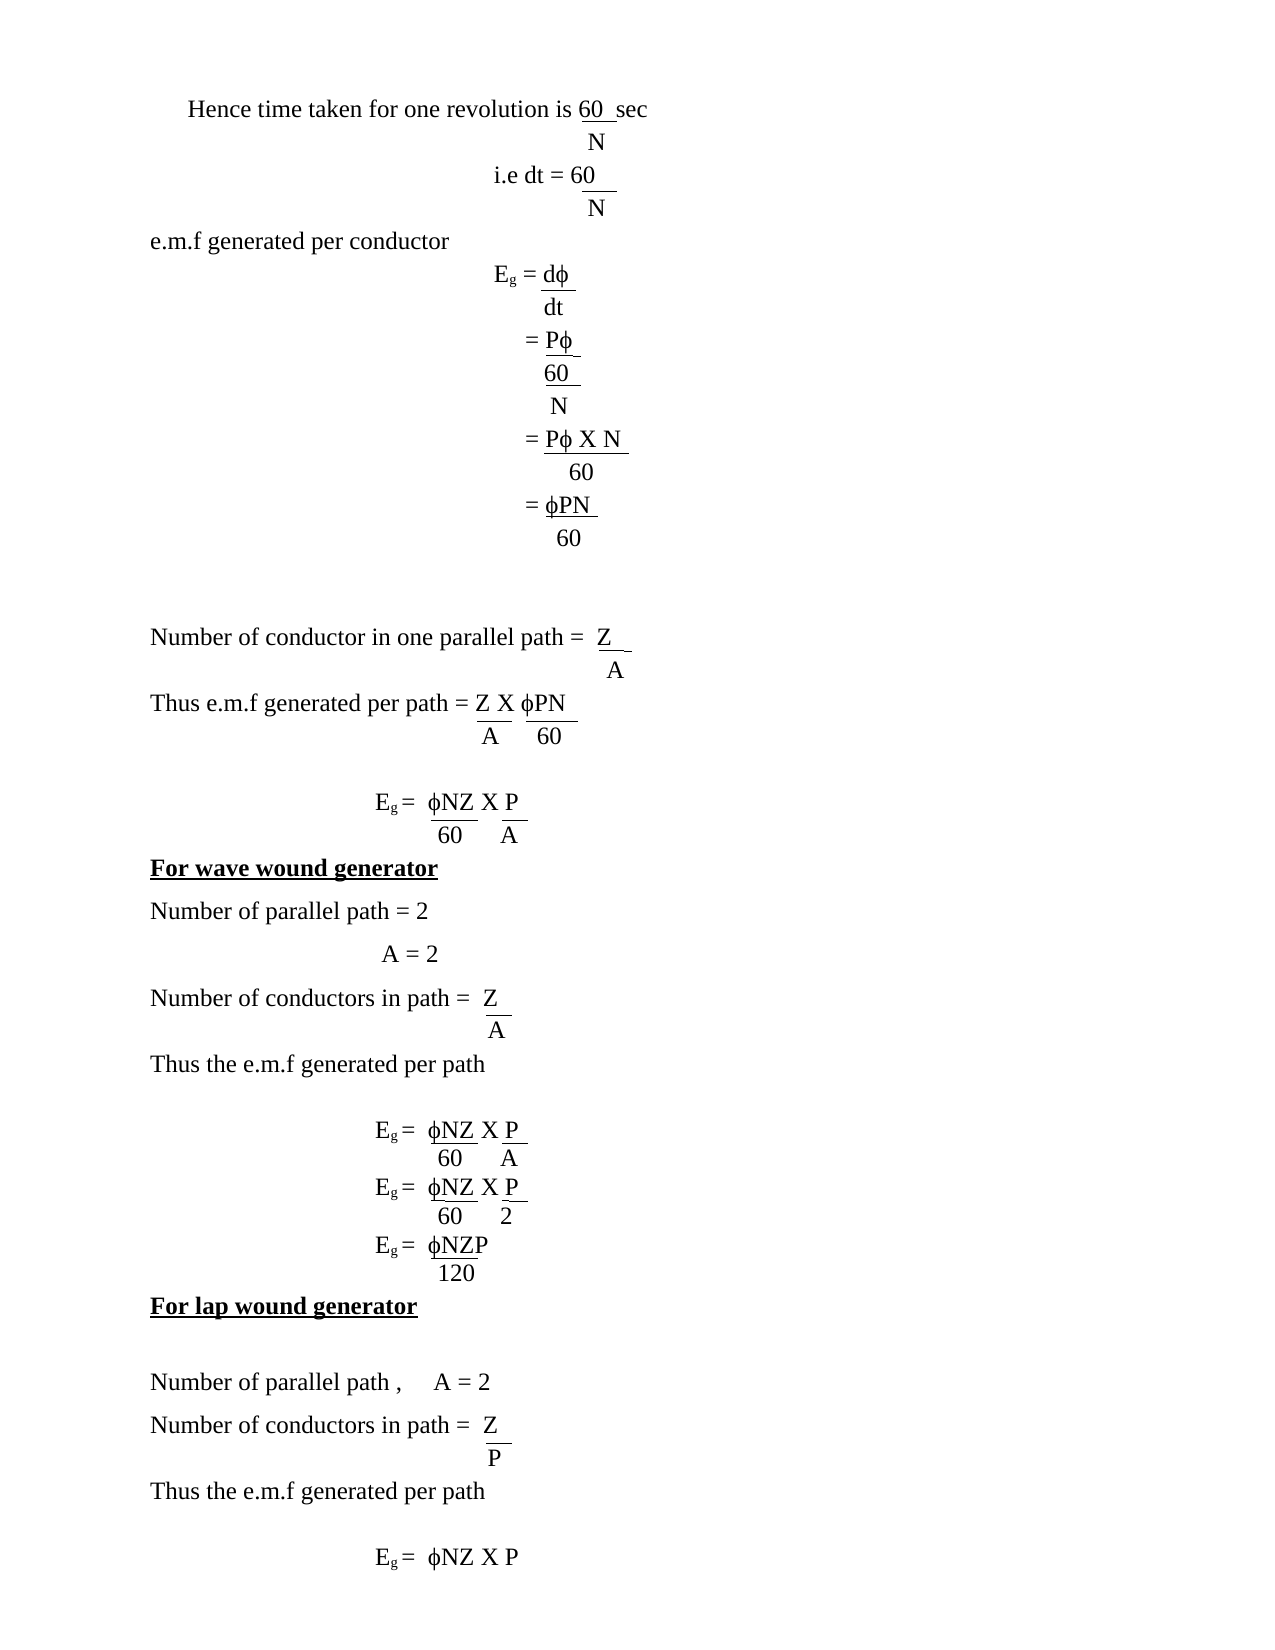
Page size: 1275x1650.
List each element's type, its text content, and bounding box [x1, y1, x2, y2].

text Hence time taken for one revolution is 60 sec [150, 94, 1125, 122]
text Number of conductors in path = Z [150, 1410, 1125, 1439]
text A [150, 1016, 1125, 1044]
text i.e dt = 60 [150, 160, 1125, 188]
text Eg = ϕNZ X P [150, 1542, 1125, 1571]
text = ϕPN [450, 490, 1125, 519]
text 60 2 [375, 1201, 1125, 1230]
text = Pϕ [450, 325, 1125, 354]
text Thus the e.m.f generated per path [150, 1476, 1125, 1505]
text N [150, 127, 1125, 156]
text 60 [450, 457, 1125, 486]
text 60 A [375, 1143, 1125, 1172]
text Eg = dϕ [450, 259, 1125, 288]
text 60 [450, 523, 1125, 552]
text A [150, 655, 1125, 684]
text 60 A [375, 820, 1125, 849]
text Thus the e.m.f generated per path [150, 1049, 1125, 1077]
text 60 [450, 358, 1125, 387]
text Eg = ϕNZP [150, 1230, 1125, 1258]
text A = 2 [150, 939, 1125, 968]
text Number of parallel path , A = 2 [150, 1367, 1125, 1396]
text A 60 [450, 721, 1125, 750]
text Number of parallel path = 2 [150, 896, 1125, 925]
text Eg = ϕNZ X P [150, 1172, 1125, 1201]
text N [150, 193, 1125, 222]
text P [150, 1443, 1125, 1472]
text 120 [375, 1258, 1125, 1287]
text Eg = ϕNZ X P [150, 1115, 1125, 1143]
text Number of conductors in path = Z [150, 983, 1125, 1011]
text Number of conductor in one parallel path = Z [150, 622, 1125, 651]
text Eg = ϕNZ X P [150, 787, 1125, 816]
text For wave wound generator [150, 853, 1125, 882]
text Thus e.m.f generated per path = Z X ϕPN [150, 688, 1125, 717]
text e.m.f generated per conductor [150, 226, 1125, 254]
text = Pϕ X N [450, 424, 1125, 453]
text dt [450, 292, 1125, 321]
text N [450, 391, 1125, 420]
text For lap wound generator [150, 1291, 1125, 1320]
